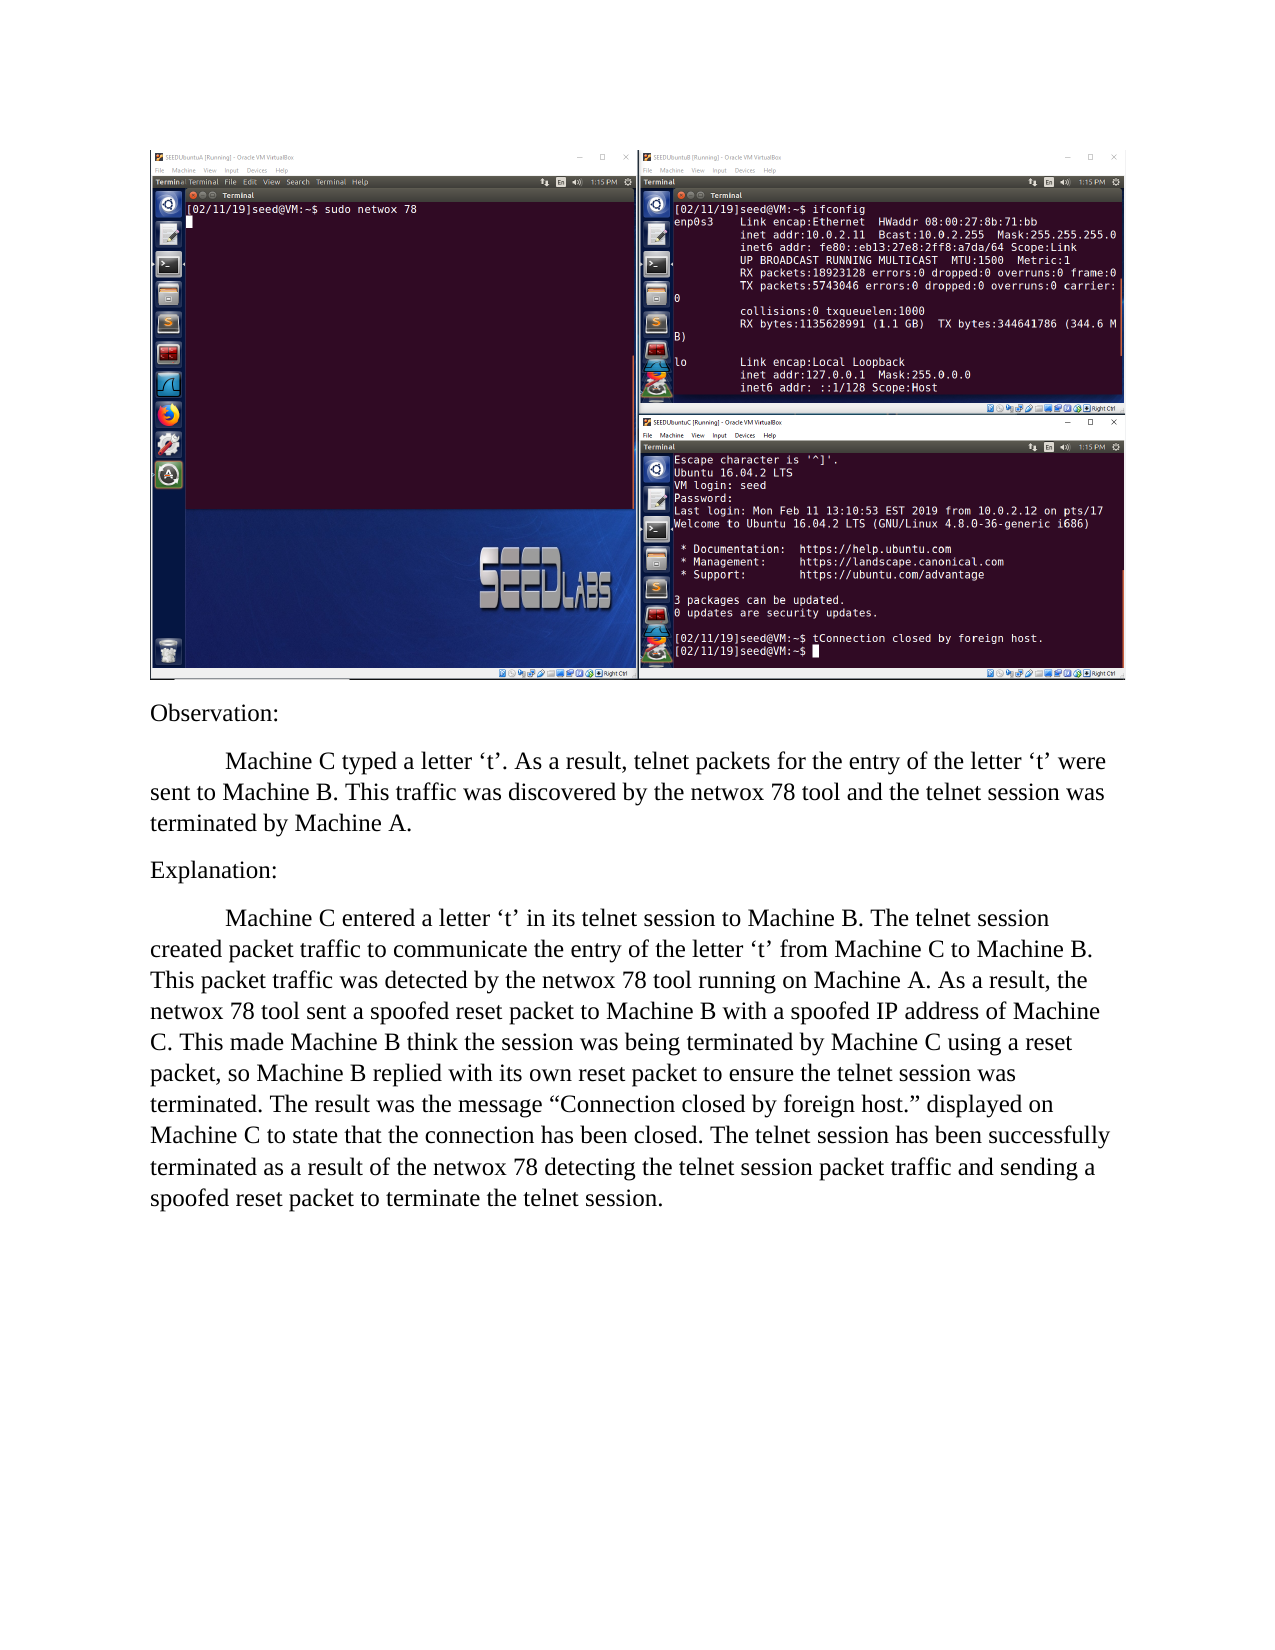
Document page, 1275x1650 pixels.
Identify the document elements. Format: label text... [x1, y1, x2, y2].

text Observation: [150, 698, 1125, 727]
text Explanation: [150, 856, 1125, 884]
picture [150, 150, 1125, 680]
text Machine C typed a letter ‘t’. As a result, telnet packets for the entry of the letter ‘t’ were sent to Machine B. This traffic was discovered by the netwox 78 tool and the telnet session was terminated by Machine A. [150, 746, 1125, 837]
text Machine C entered a letter ‘t’ in its telnet session to Machine B. The telnet session created packet traffic to communicate the entry of the letter ‘t’ from Machine C to Machine B. This packet traffic was detected by the netwox 78 tool running on Machine A. As a result, the netwox 78 tool sent a spoofed reset packet to Machine B with a spoofed IP address of Machine C. This made Machine B think the session was being terminated by Machine C using a reset packet, so Machine B replied with its own reset packet to ensure the telnet session was terminated. The result was the message “Connection closed by foreign host.” displayed on Machine C to state that the connection has been closed. The telnet session has been successfully terminated as a result of the netwox 78 detecting the telnet session packet traffic and sending a spoofed reset packet to terminate the telnet session. [150, 903, 1125, 1211]
